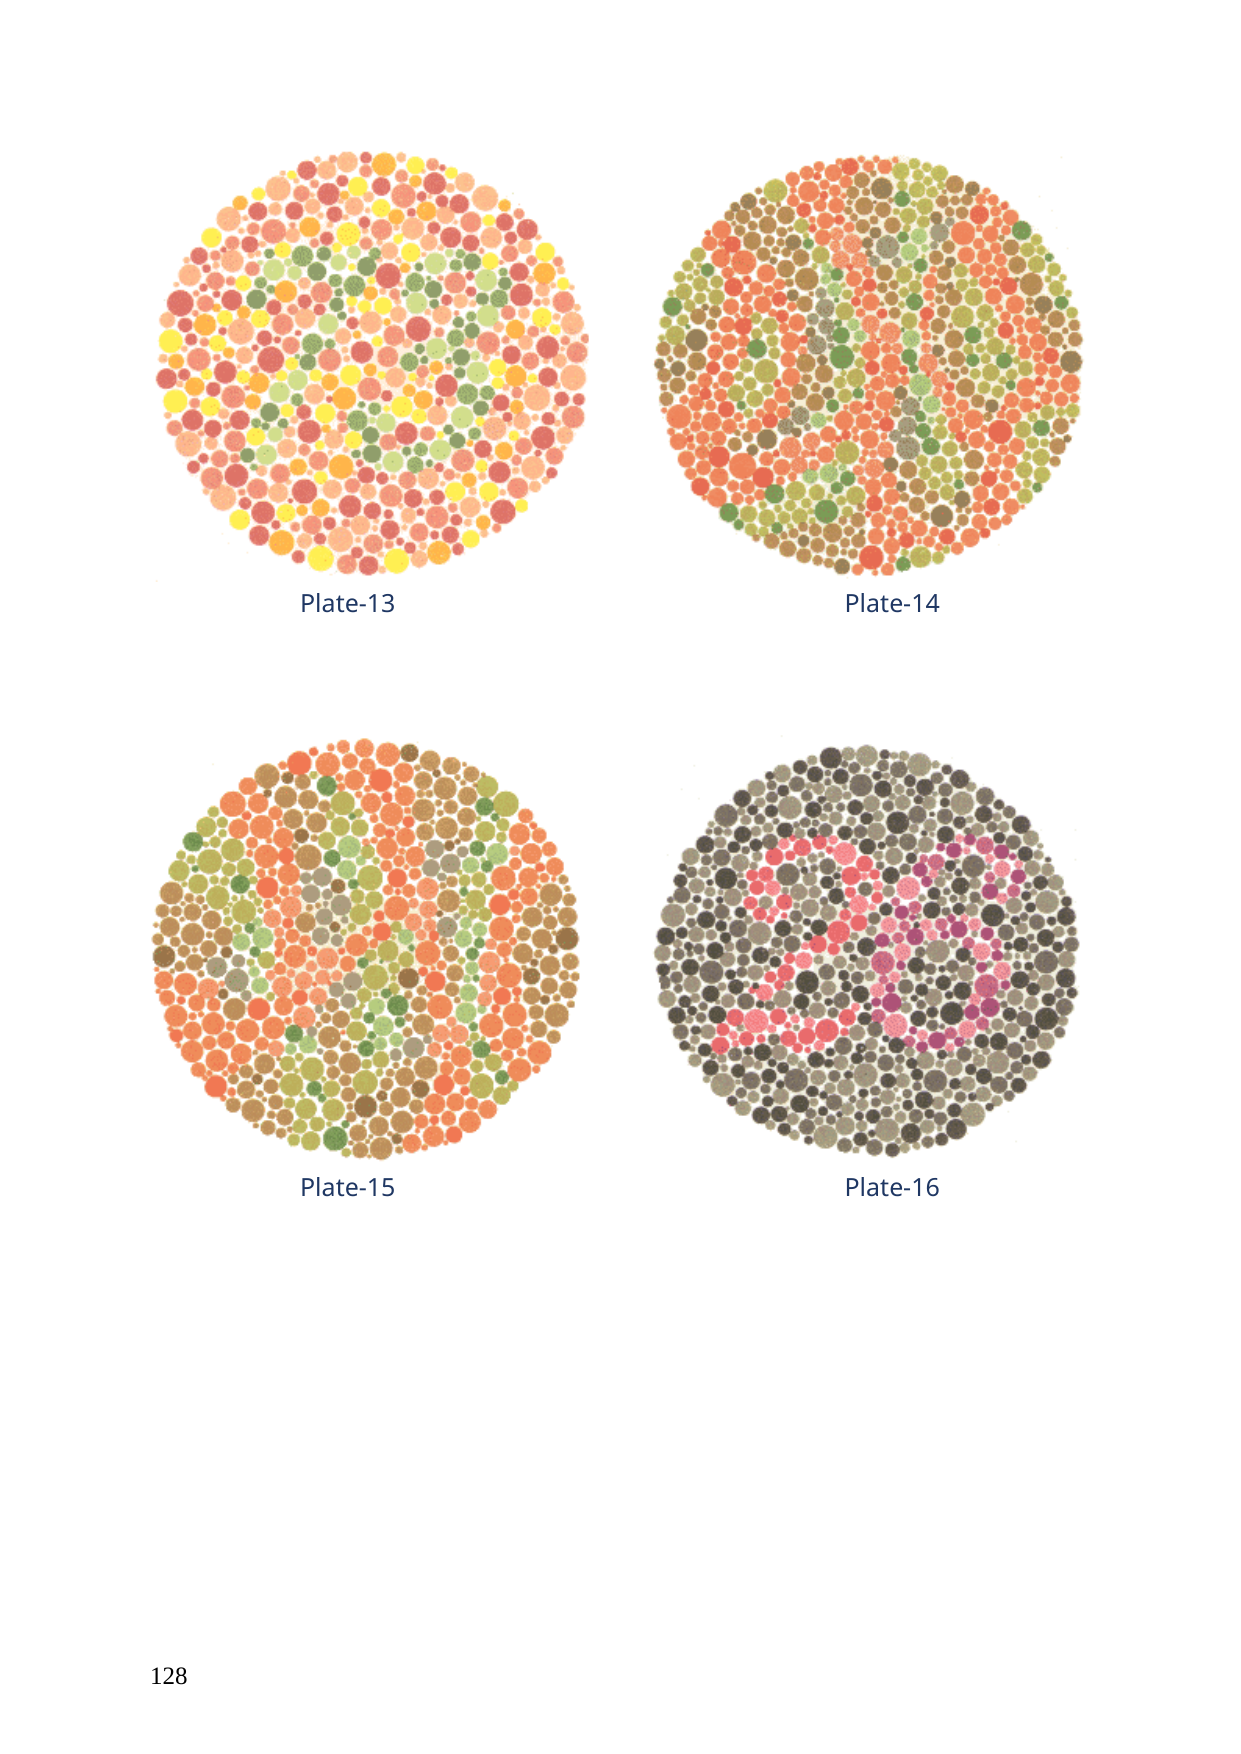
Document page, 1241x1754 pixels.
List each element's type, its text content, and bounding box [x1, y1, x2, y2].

subtitle Plate-13 Plate-14 [225, 585, 1090, 619]
picture [150, 734, 589, 1166]
picture [650, 734, 1089, 1166]
picture [650, 150, 1089, 582]
picture [150, 150, 589, 582]
subtitle Plate-15 Plate-16 [225, 1170, 1090, 1204]
